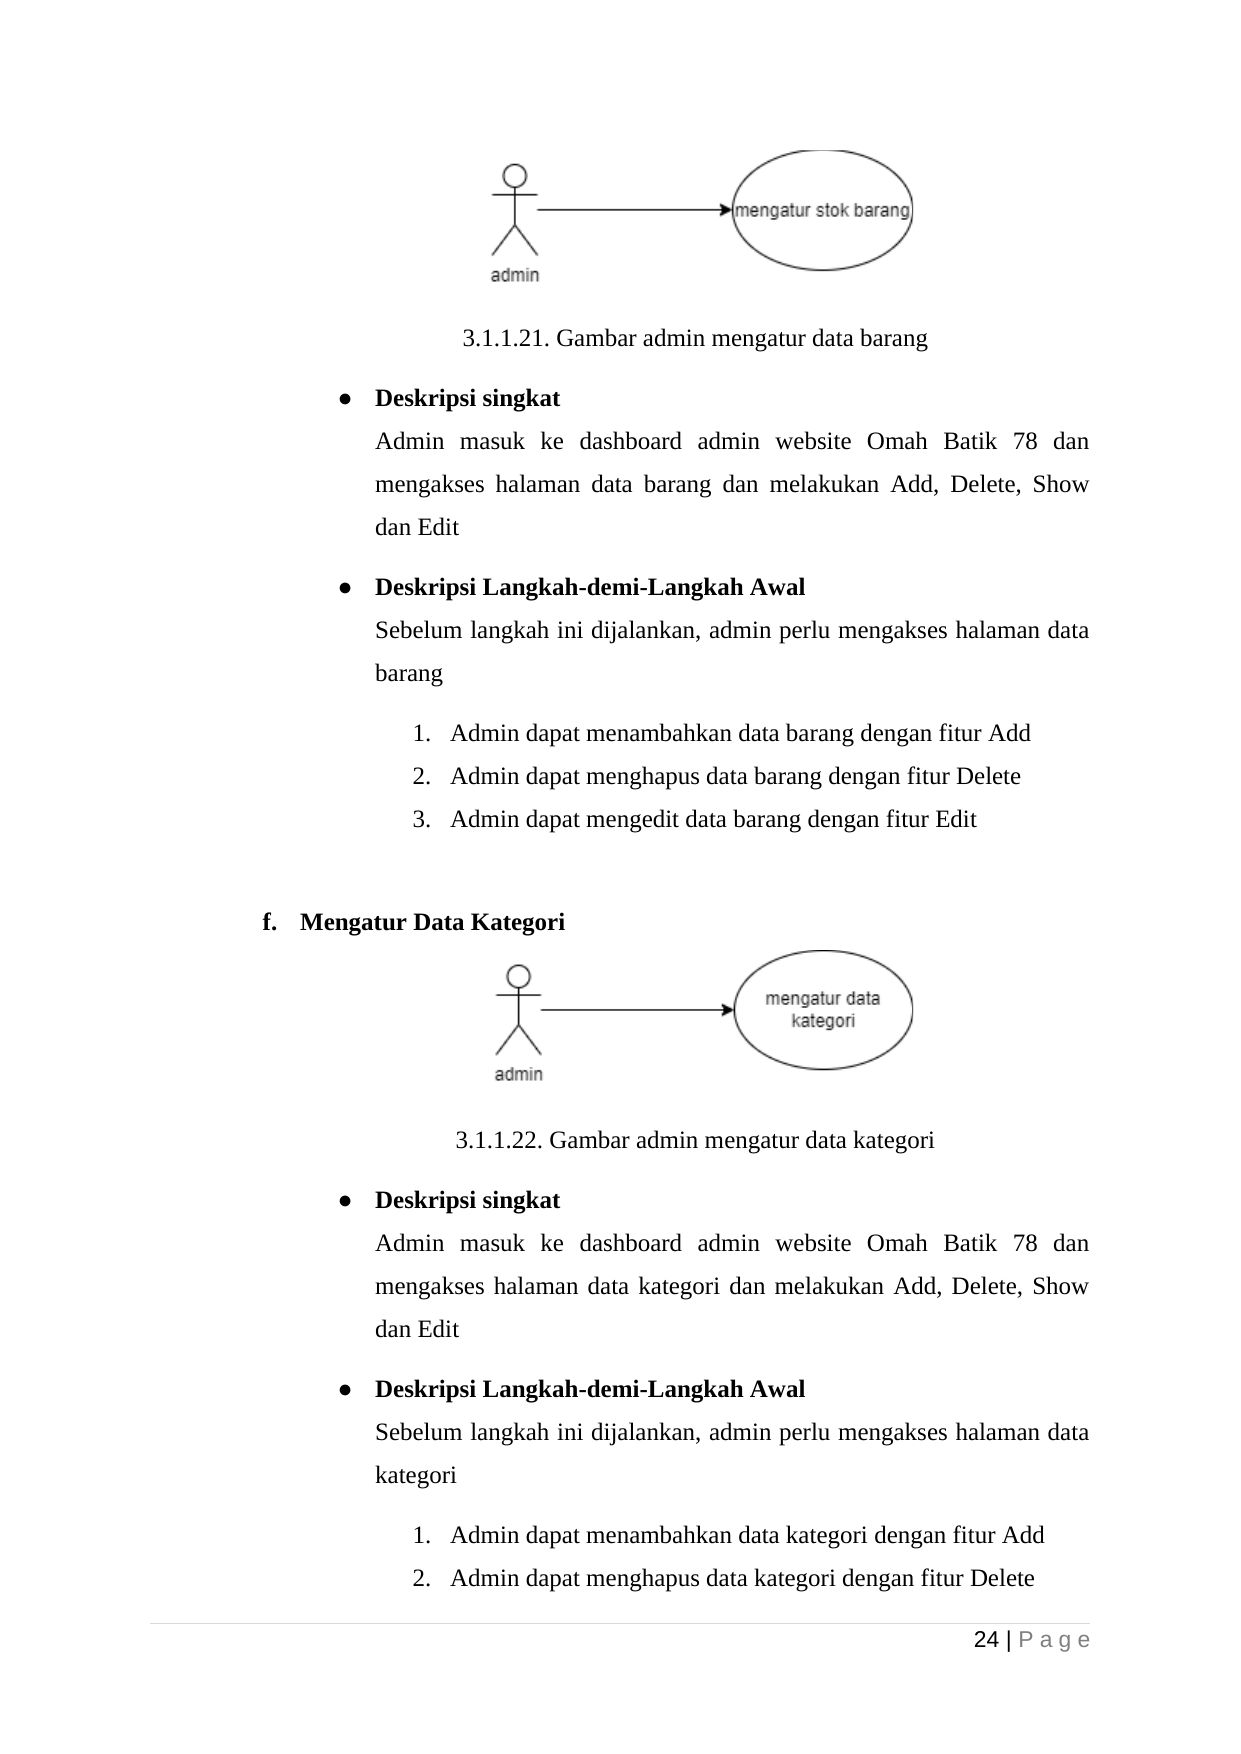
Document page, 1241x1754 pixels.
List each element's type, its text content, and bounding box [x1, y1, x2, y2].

text Sebelum langkah ini dijalankan, admin perlu mengakses halaman data kategori [375, 1417, 1090, 1489]
picture [477, 150, 914, 293]
picture [477, 950, 914, 1095]
list Admin dapat mengedit data barang dengan fitur Edit [412, 804, 1090, 833]
list Admin dapat menambahkan data kategori dengan fitur Add [412, 1520, 1090, 1549]
list Deskripsi Langkah-demi-Langkah Awal [337, 572, 1090, 601]
list Deskripsi singkat [337, 383, 1090, 411]
list Admin dapat menghapus data kategori dengan fitur Delete [412, 1563, 1090, 1592]
list Deskripsi singkat [337, 1185, 1090, 1214]
text 3.1.1.22. Gambar admin mengatur data kategori [300, 1125, 1090, 1154]
list Mengatur Data Kategori [262, 907, 1090, 936]
text 3.1.1.21. Gambar admin mengatur data barang [300, 323, 1090, 352]
list Admin dapat menghapus data barang dengan fitur Delete [412, 761, 1090, 790]
text Admin masuk ke dashboard admin website Omah Batik 78 dan mengakses halaman data barang dan melakukan Add, Delete, Show dan Edit [375, 426, 1090, 541]
text Sebelum langkah ini dijalankan, admin perlu mengakses halaman data barang [375, 615, 1090, 687]
list Admin dapat menambahkan data barang dengan fitur Add [412, 718, 1090, 747]
text Admin masuk ke dashboard admin website Omah Batik 78 dan mengakses halaman data kategori dan melakukan Add, Delete, Show dan Edit [375, 1228, 1090, 1343]
list Deskripsi Langkah-demi-Langkah Awal [337, 1374, 1090, 1403]
